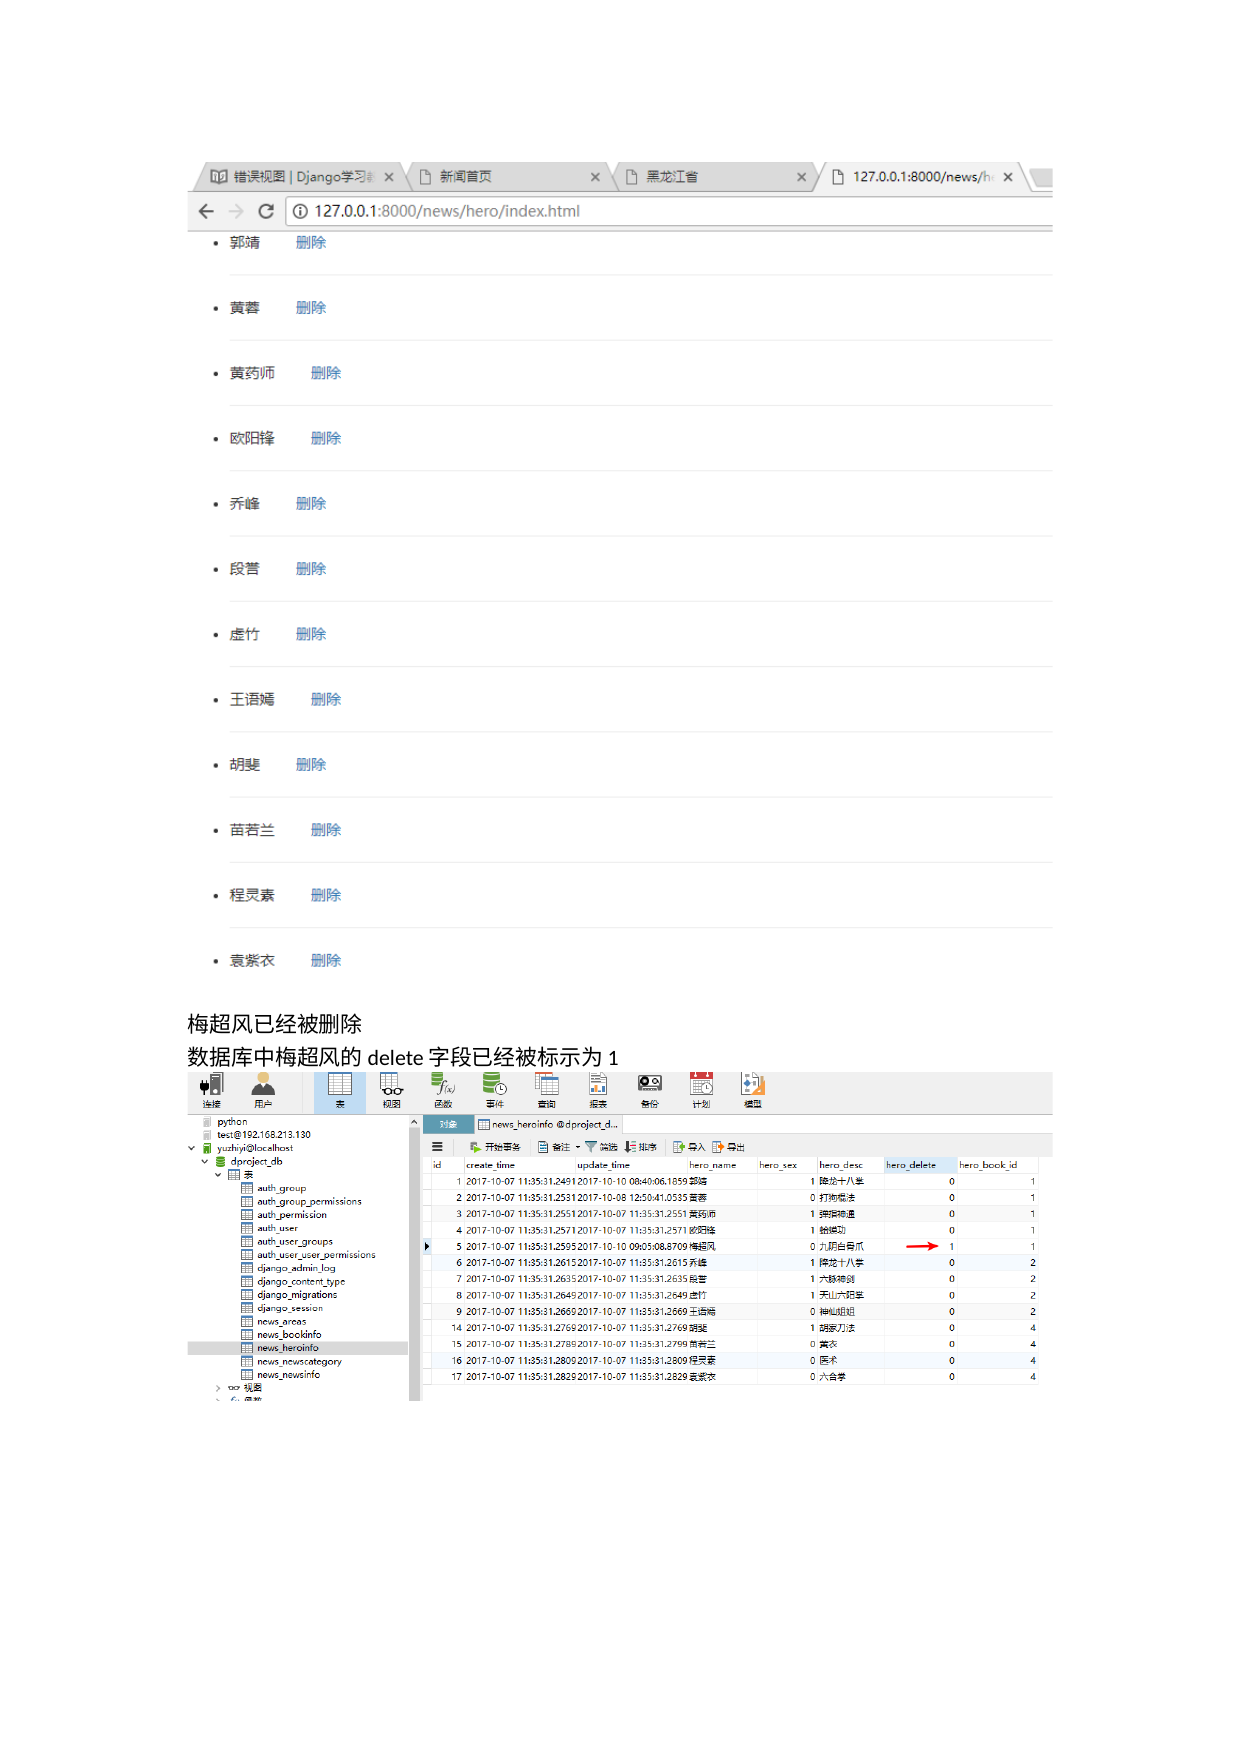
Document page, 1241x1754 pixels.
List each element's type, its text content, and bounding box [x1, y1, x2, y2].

picture [187, 1072, 1053, 1401]
text 梅超风已经被删除 [187, 1007, 1053, 1039]
picture [187, 162, 1053, 986]
text 数据库中梅超风的 delete字段已经被标示为1 [187, 1039, 1053, 1072]
